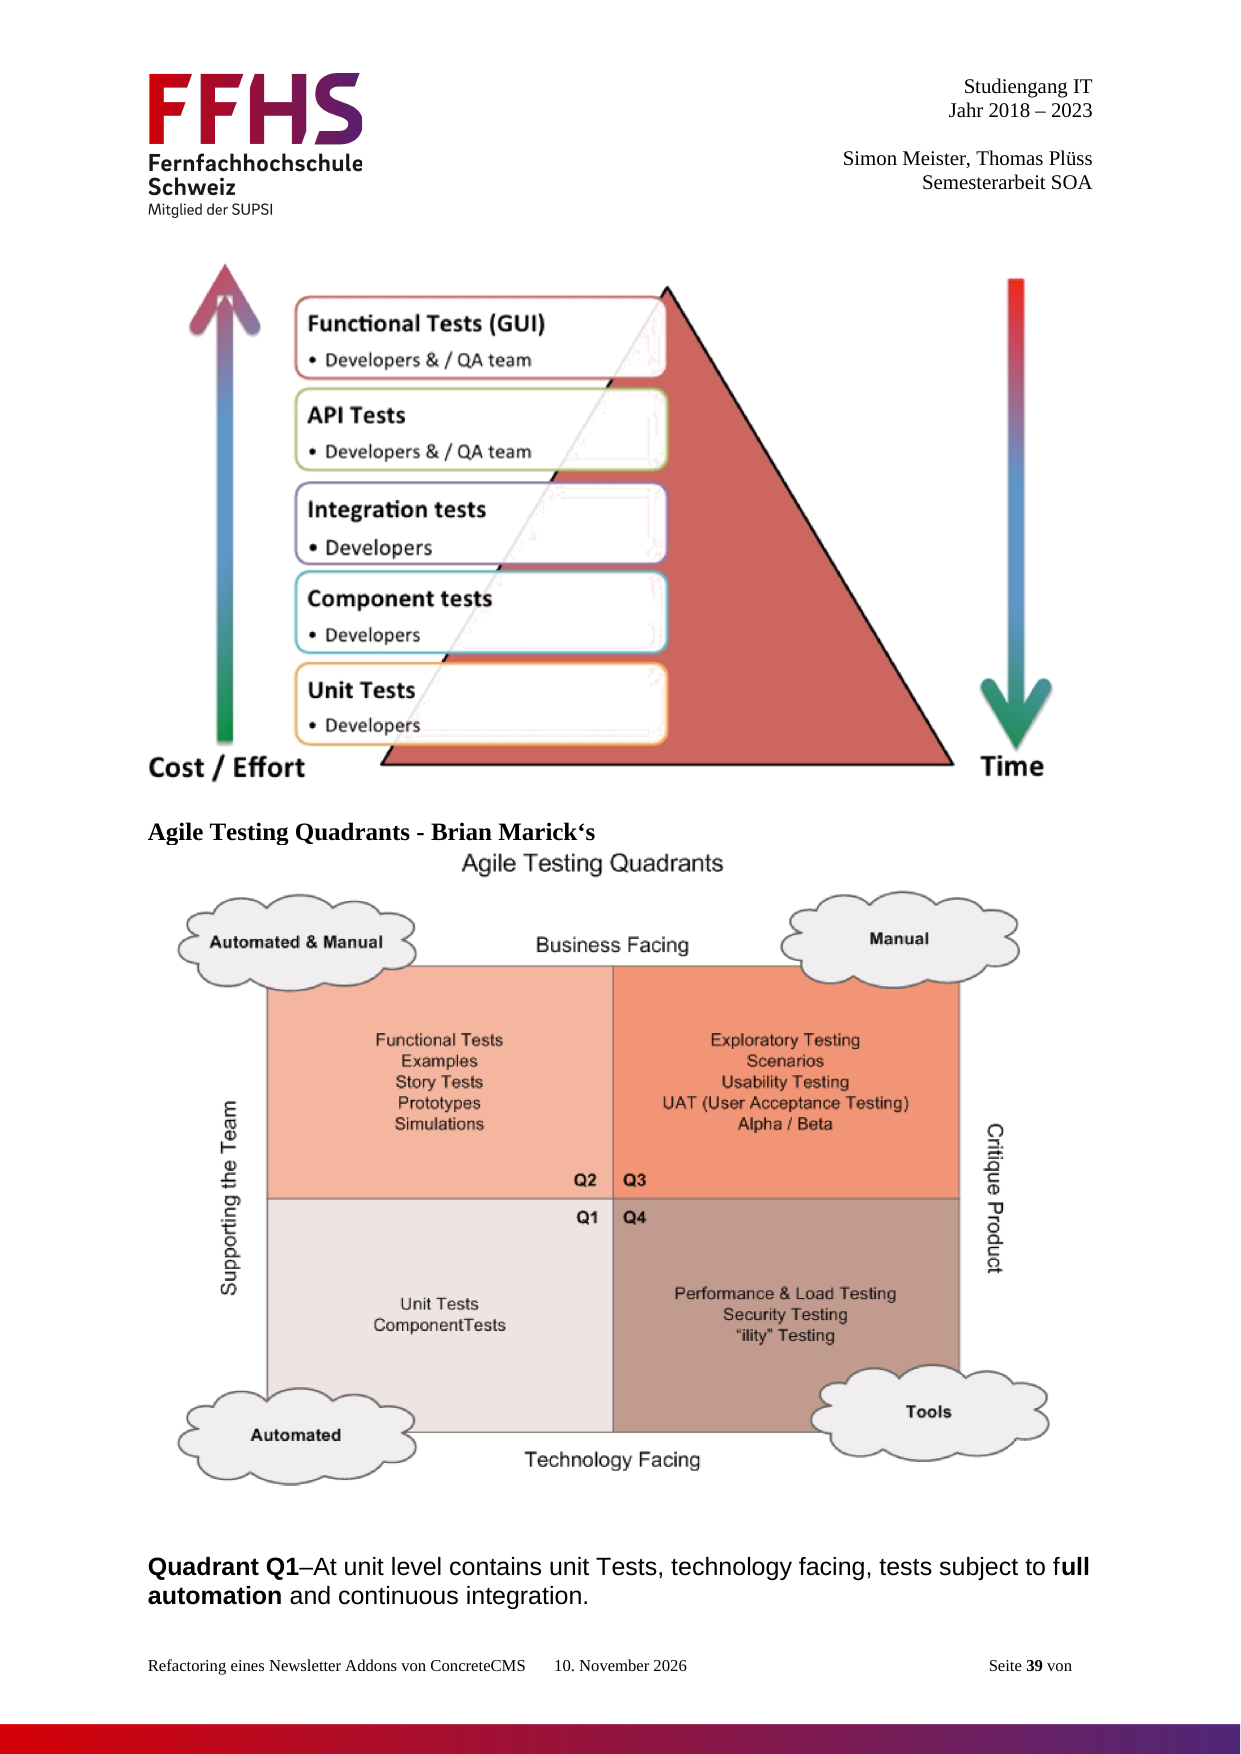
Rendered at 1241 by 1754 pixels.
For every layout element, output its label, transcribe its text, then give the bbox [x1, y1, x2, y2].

picture [147, 845, 1088, 1495]
text Quadrant Q1–At unit level contains unit Tests, technology facing, tests subject to full automation and continuous integration. [148, 1552, 1092, 1609]
picture [148, 73, 363, 218]
picture [147, 239, 1088, 788]
text Agile Testing Quadrants - Brian Marick‘s [148, 817, 1092, 845]
picture [0, 1724, 1241, 1754]
